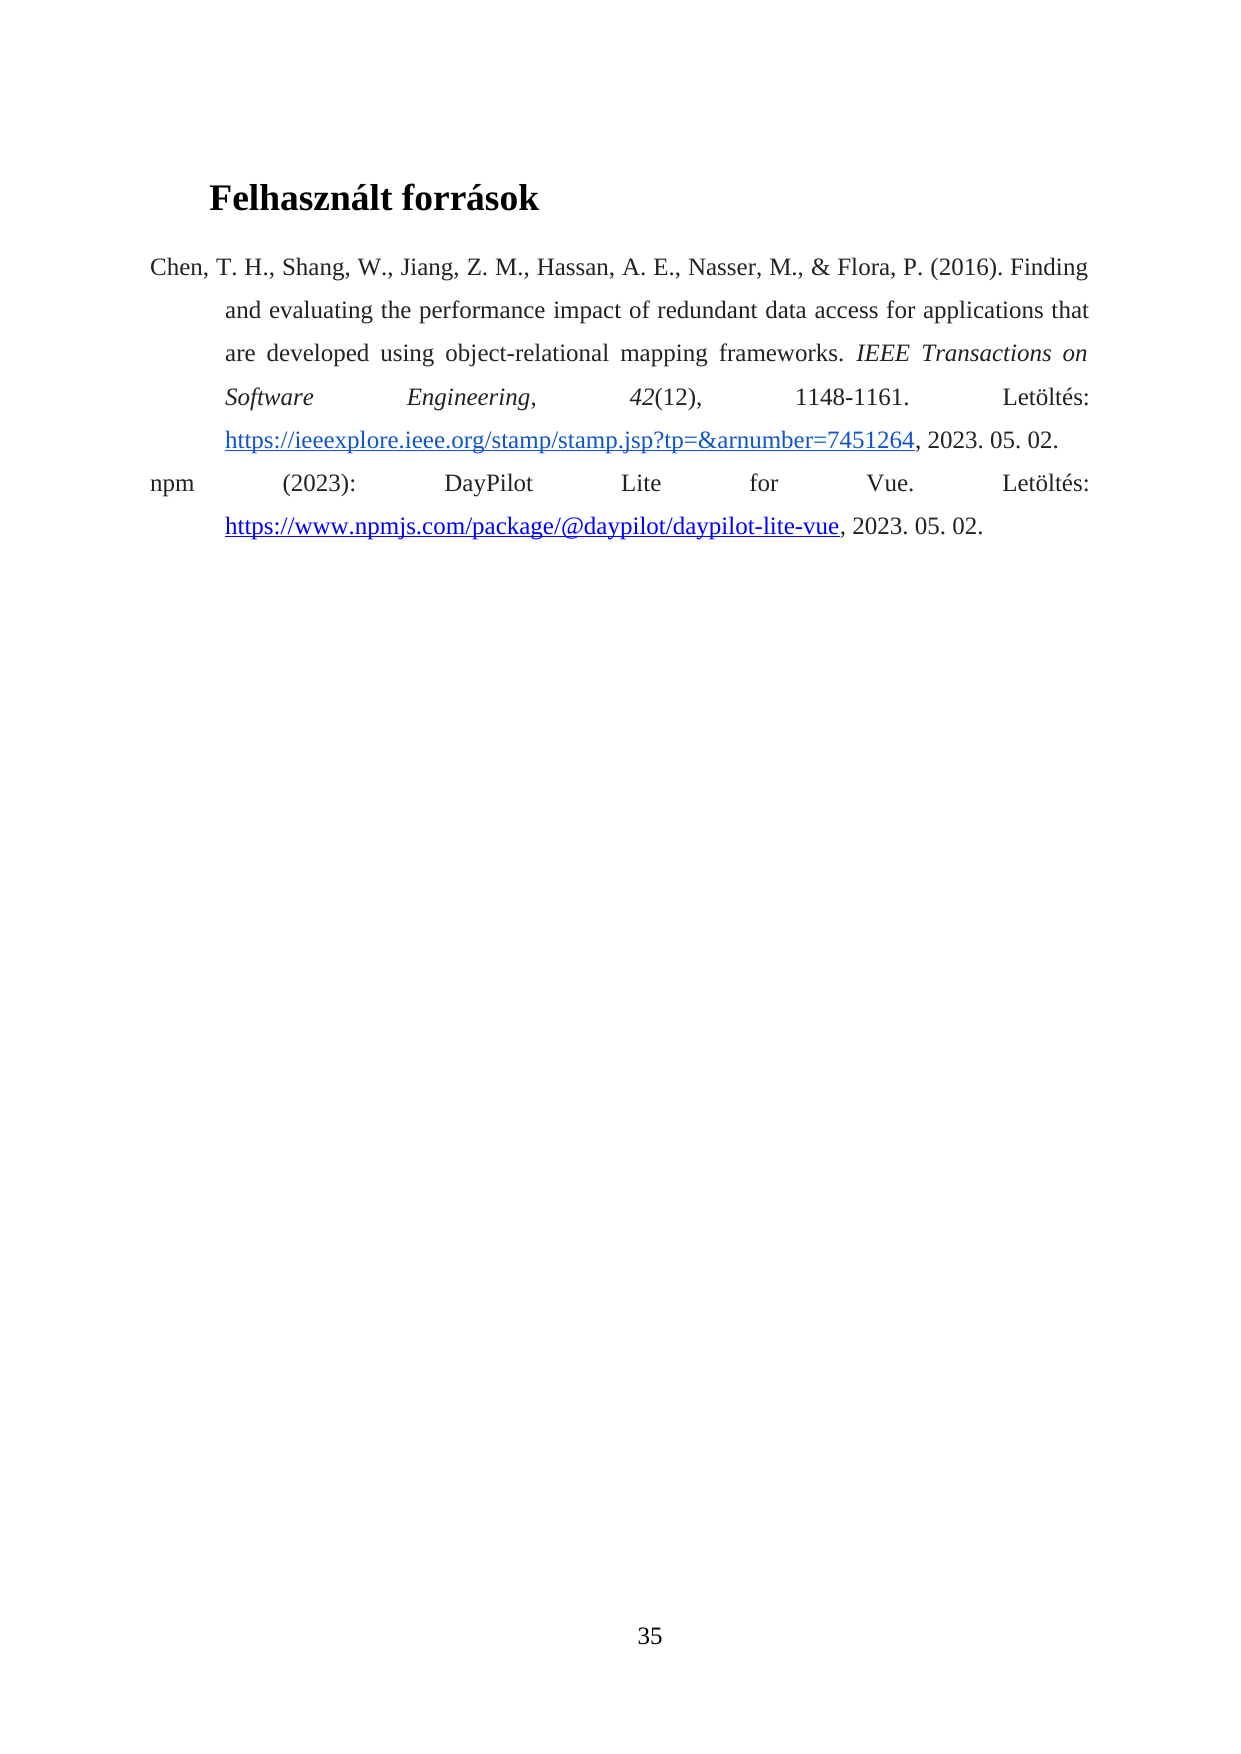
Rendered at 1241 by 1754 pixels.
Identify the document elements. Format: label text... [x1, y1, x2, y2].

subtitle Felhasznált források [150, 175, 1090, 218]
text Chen, T. H., Shang, W., Jiang, Z. M., Hassan, A. E., Nasser, M., & Flora, P. (2016). Finding and evaluating the performance impact of redundant data access for applications that are developed using object-relational mapping frameworks. IEEE Transactions on Software Engineering, 42(12), 1148-1161. Letöltés: https://ieeexplore.ieee.org/stamp/stamp.jsp?tp=&arnumber=7451264, 2023. 05. 02. [150, 281, 1090, 453]
text npm (2023): DayPilot Lite for Vue. Letöltés: https://www.npmjs.com/package/@daypilot/daypilot-lite-vue, 2023. 05. 02. [150, 468, 1090, 540]
